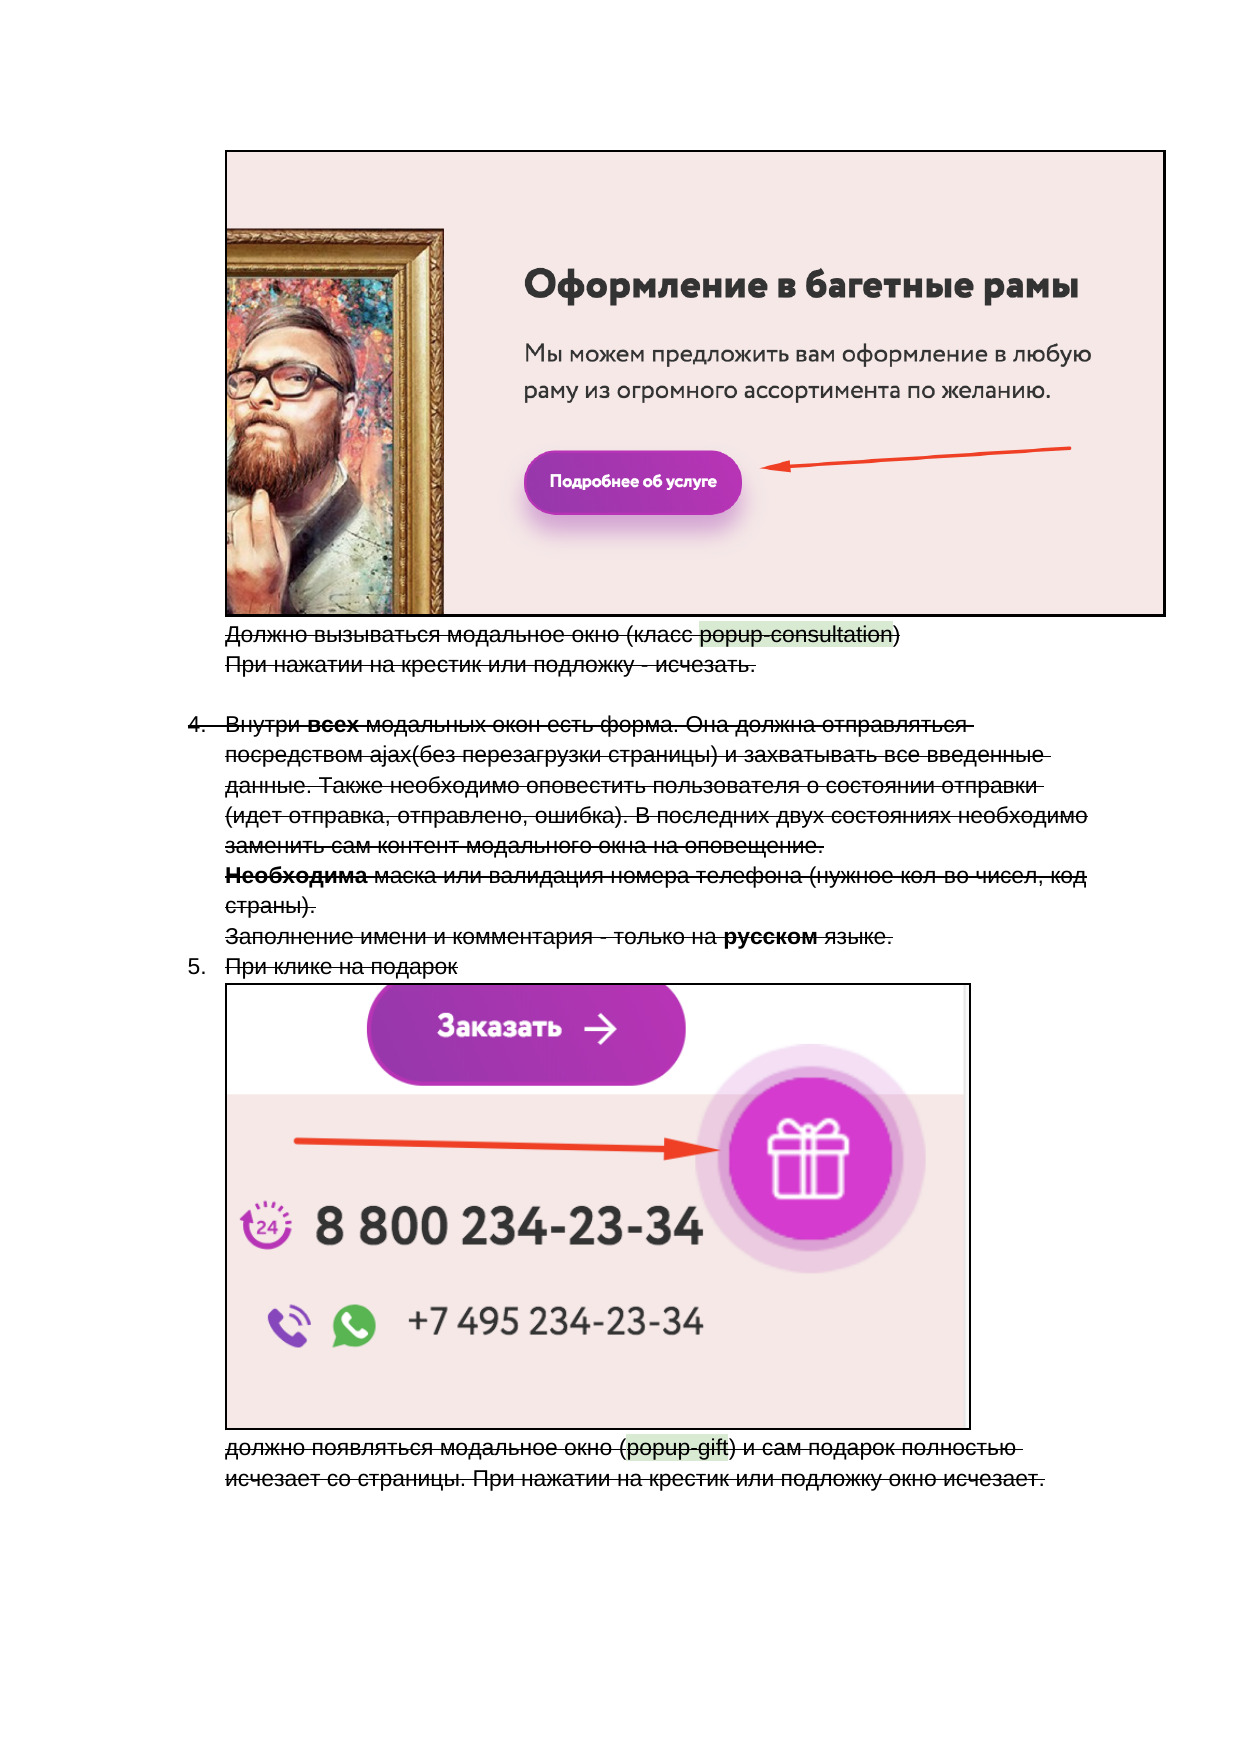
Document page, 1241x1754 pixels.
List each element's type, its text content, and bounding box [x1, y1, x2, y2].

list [187, 150, 1090, 677]
picture [227, 152, 1163, 614]
picture [227, 985, 969, 1428]
list Внутри всех модальных окон есть форма. Она должна отправляться посредством ajax(без перезагрузки страницы) и захватывать все введенные данные. Также необходимо оповестить пользователя о состоянии отправки (идет отправка, отправлено, ошибка). В последних двух состояниях необходимо заменить сам контент модального окна на оповещение. Необходима маска или валидация номера телефона (нужное кол-во чисел, код страны). Заполнение имени и комментария - только на русском языке. [187, 711, 1090, 949]
